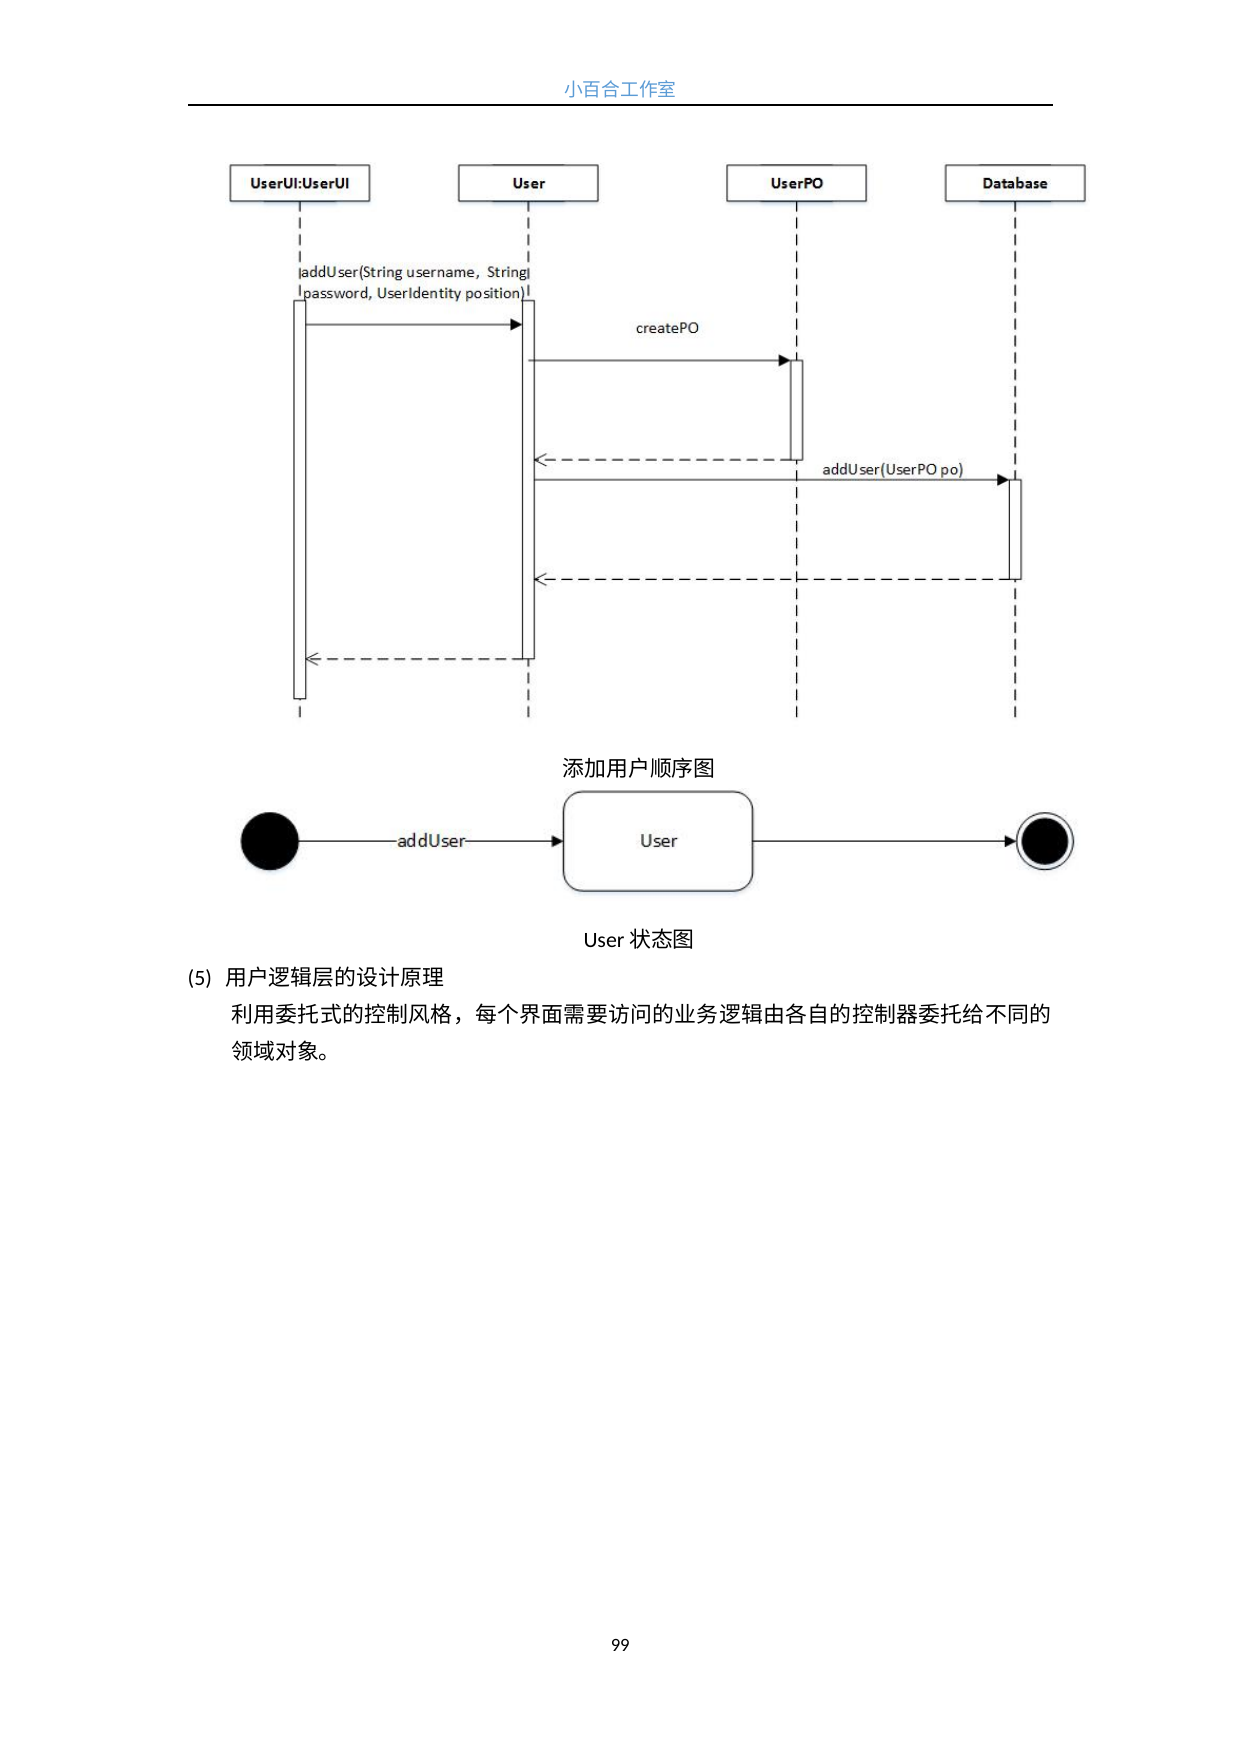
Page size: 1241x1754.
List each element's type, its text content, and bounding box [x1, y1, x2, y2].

list 用户逻辑层的设计原理 [187, 959, 1053, 992]
picture [225, 162, 1091, 731]
text 添加用户顺序图 [225, 751, 1053, 783]
picture [225, 788, 1091, 901]
list 利用委托式的控制风格，每个界面需要访问的业务逻辑由各自的控制器委托给不同的领域对象。 [231, 996, 1053, 1066]
text User状态图 [225, 922, 1053, 954]
